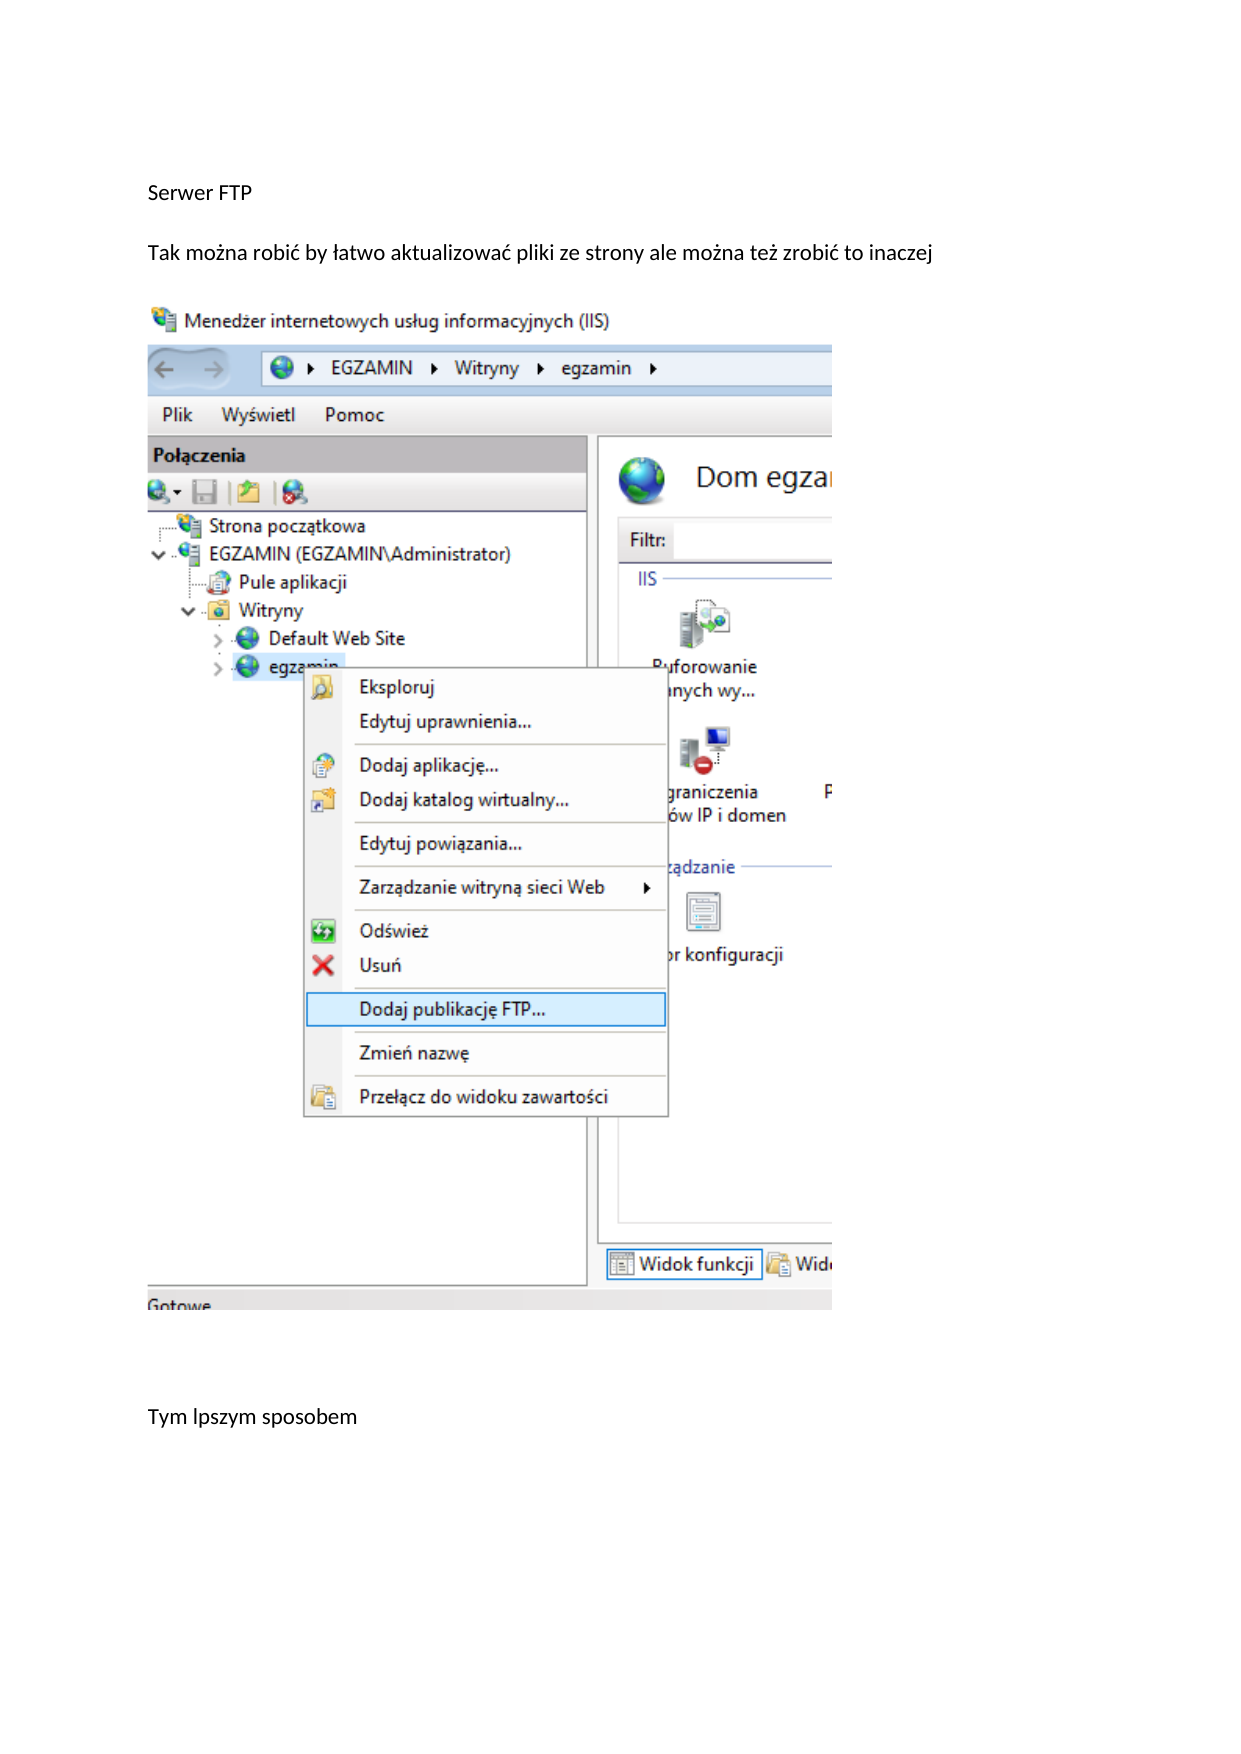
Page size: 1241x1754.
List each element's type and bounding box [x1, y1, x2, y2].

picture [147, 298, 832, 1310]
text [148, 148, 1093, 1461]
